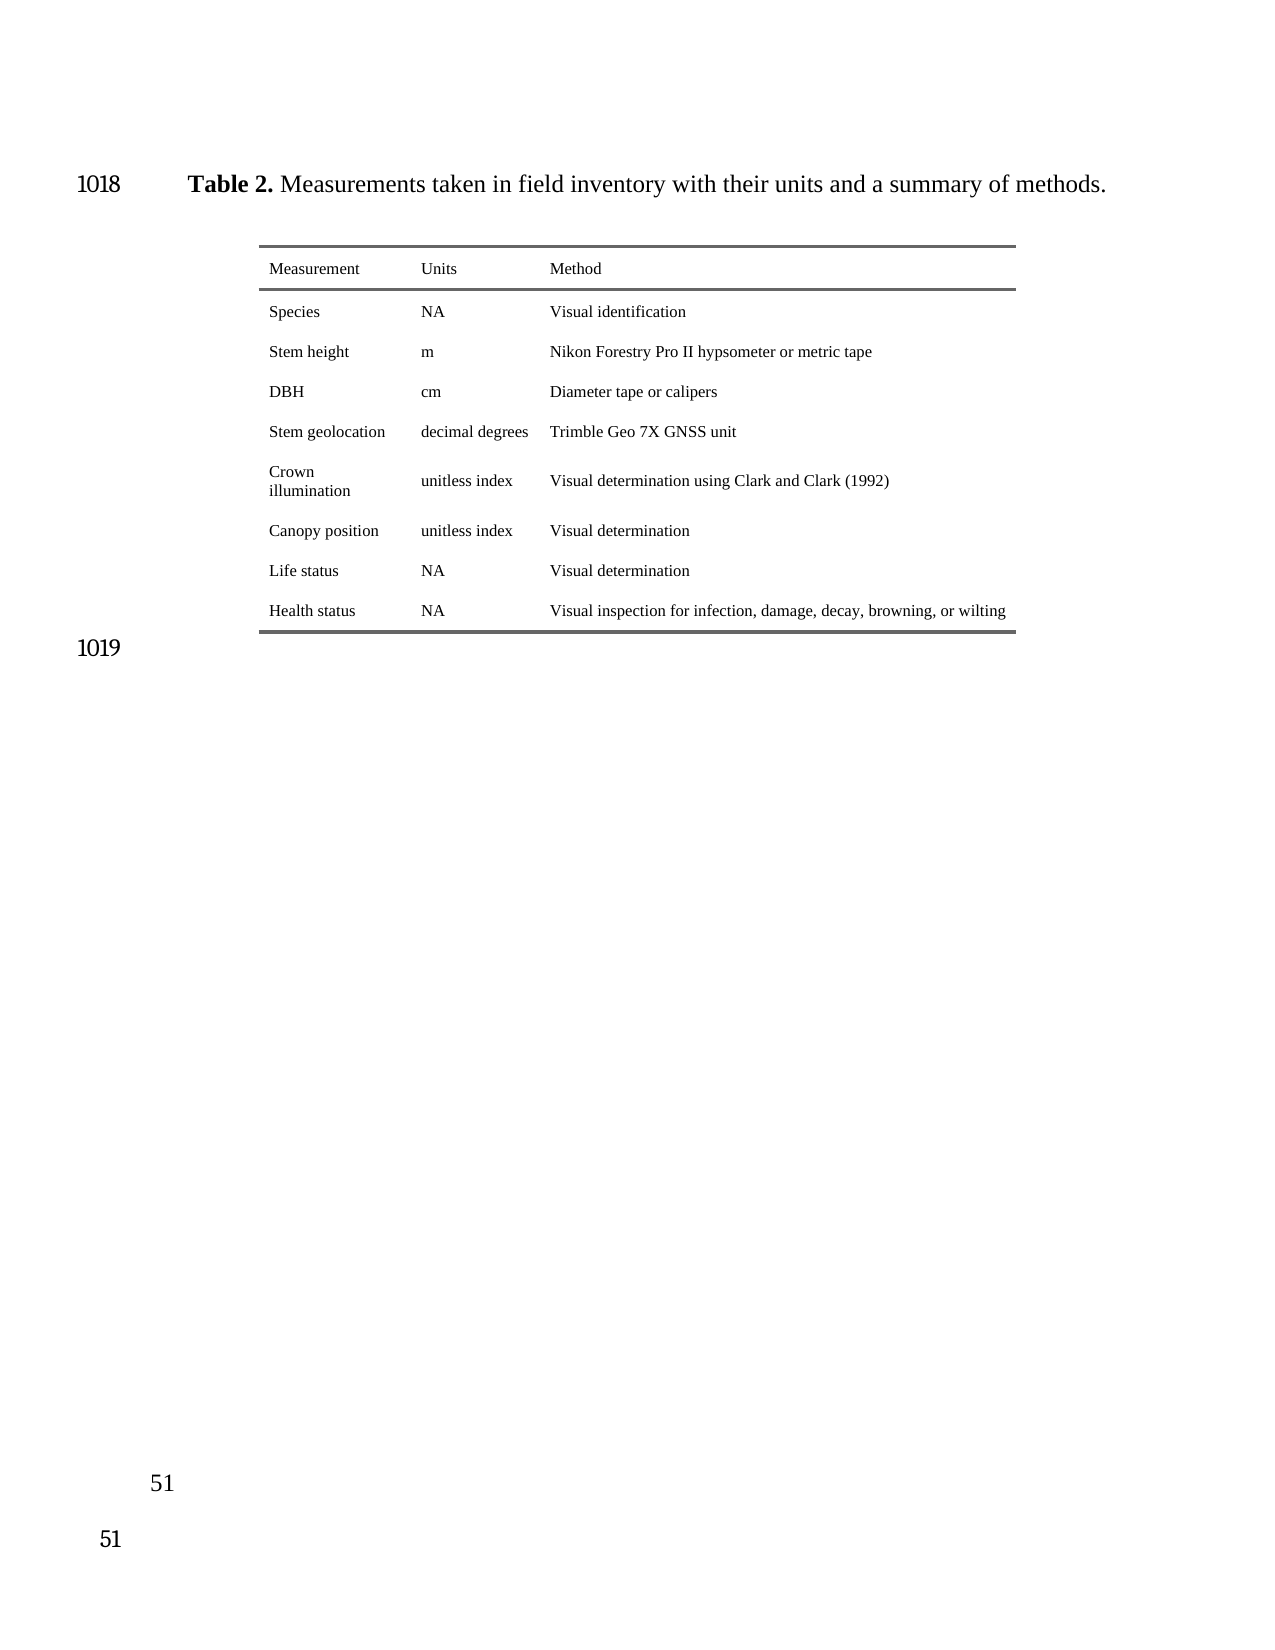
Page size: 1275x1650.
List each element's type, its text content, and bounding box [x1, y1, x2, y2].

text Table 2. Measurements taken in field inventory with their units and a summary of methods. [150, 169, 1125, 197]
table_cell Visual determination [539, 510, 1016, 550]
table_cell NA [410, 291, 539, 331]
table_cell Visual determination using Clark and Clark (1992) [539, 451, 1016, 510]
table_cell Visual inspection for infection, damage, decay, browning, or wilting [539, 590, 1016, 630]
table_cell Nikon Forestry Pro II hypsometer or metric tape [539, 331, 1016, 371]
table_cell m [410, 331, 539, 371]
table_cell Stem height [259, 331, 410, 371]
table_cell Visual identification [539, 291, 1016, 331]
table_cell DBH [259, 371, 410, 411]
table_cell decimal degrees [410, 411, 539, 451]
table_header Units [410, 248, 539, 288]
table_cell Life status [259, 550, 410, 590]
table_header Method [539, 248, 1016, 288]
table_cell Health status [259, 590, 410, 630]
table_cell NA [410, 590, 539, 630]
table_cell Species [259, 291, 410, 331]
table_cell Diameter tape or calipers [539, 371, 1016, 411]
table_cell Trimble Geo 7X GNSS unit [539, 411, 1016, 451]
table_cell Visual determination [539, 550, 1016, 590]
table_cell Crown illumination [259, 451, 410, 510]
table_cell Stem geolocation [259, 411, 410, 451]
table_cell Canopy position [259, 510, 410, 550]
table_cell NA [410, 550, 539, 590]
table_cell cm [410, 371, 539, 411]
table_header Measurement [259, 248, 410, 288]
table_cell unitless index [410, 451, 539, 510]
table_cell unitless index [410, 510, 539, 550]
